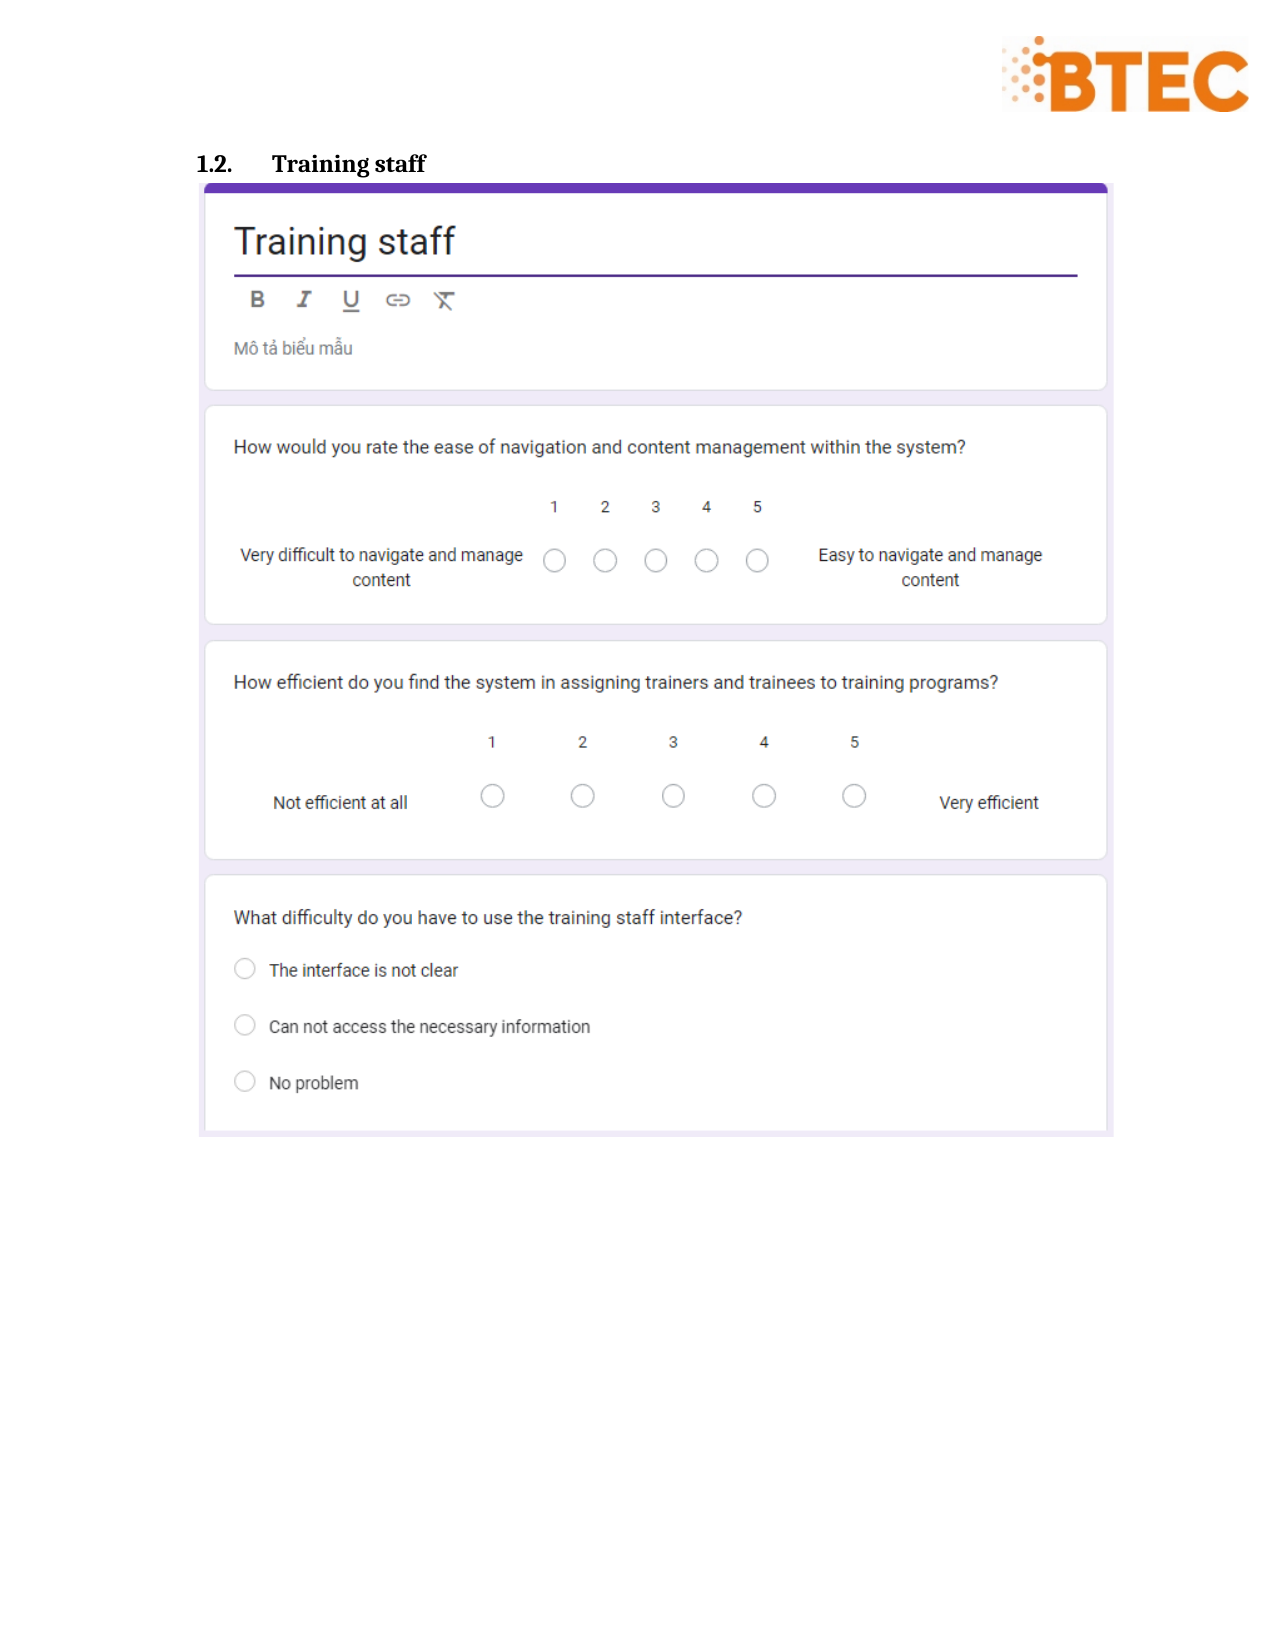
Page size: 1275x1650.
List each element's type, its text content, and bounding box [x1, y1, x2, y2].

subtitle Training staff [197, 150, 1191, 179]
picture [198, 183, 1114, 1137]
picture [1001, 36, 1249, 112]
